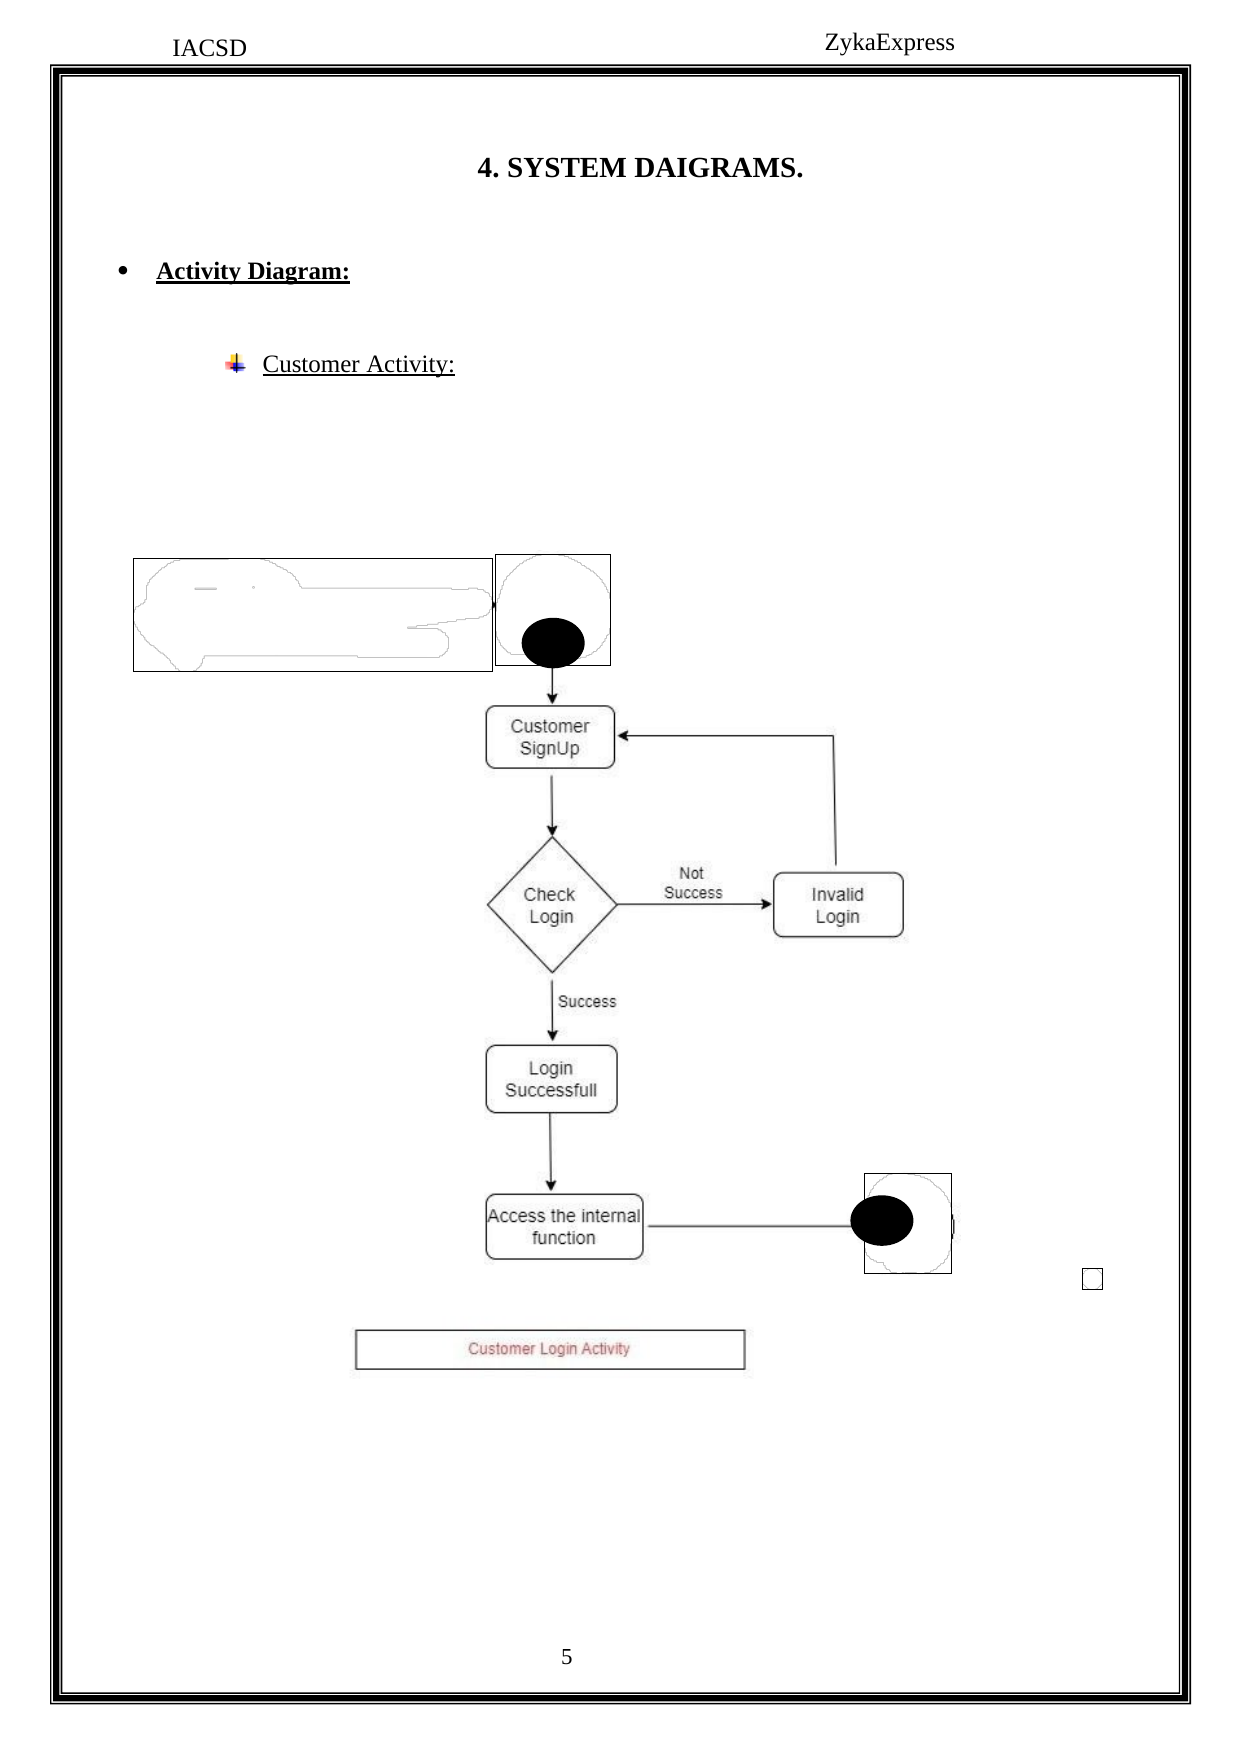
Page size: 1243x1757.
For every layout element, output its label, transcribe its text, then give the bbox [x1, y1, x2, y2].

picture [225, 353, 246, 373]
text 5 [71, 1643, 1153, 1669]
picture [134, 559, 492, 671]
subtitle Activity Diagram: [119, 256, 1153, 285]
picture [153, 550, 961, 1379]
text Customer Activity: [262, 349, 1153, 378]
subtitle SYSTEM DAIGRAMS. [477, 150, 1153, 183]
picture [1083, 1269, 1102, 1289]
